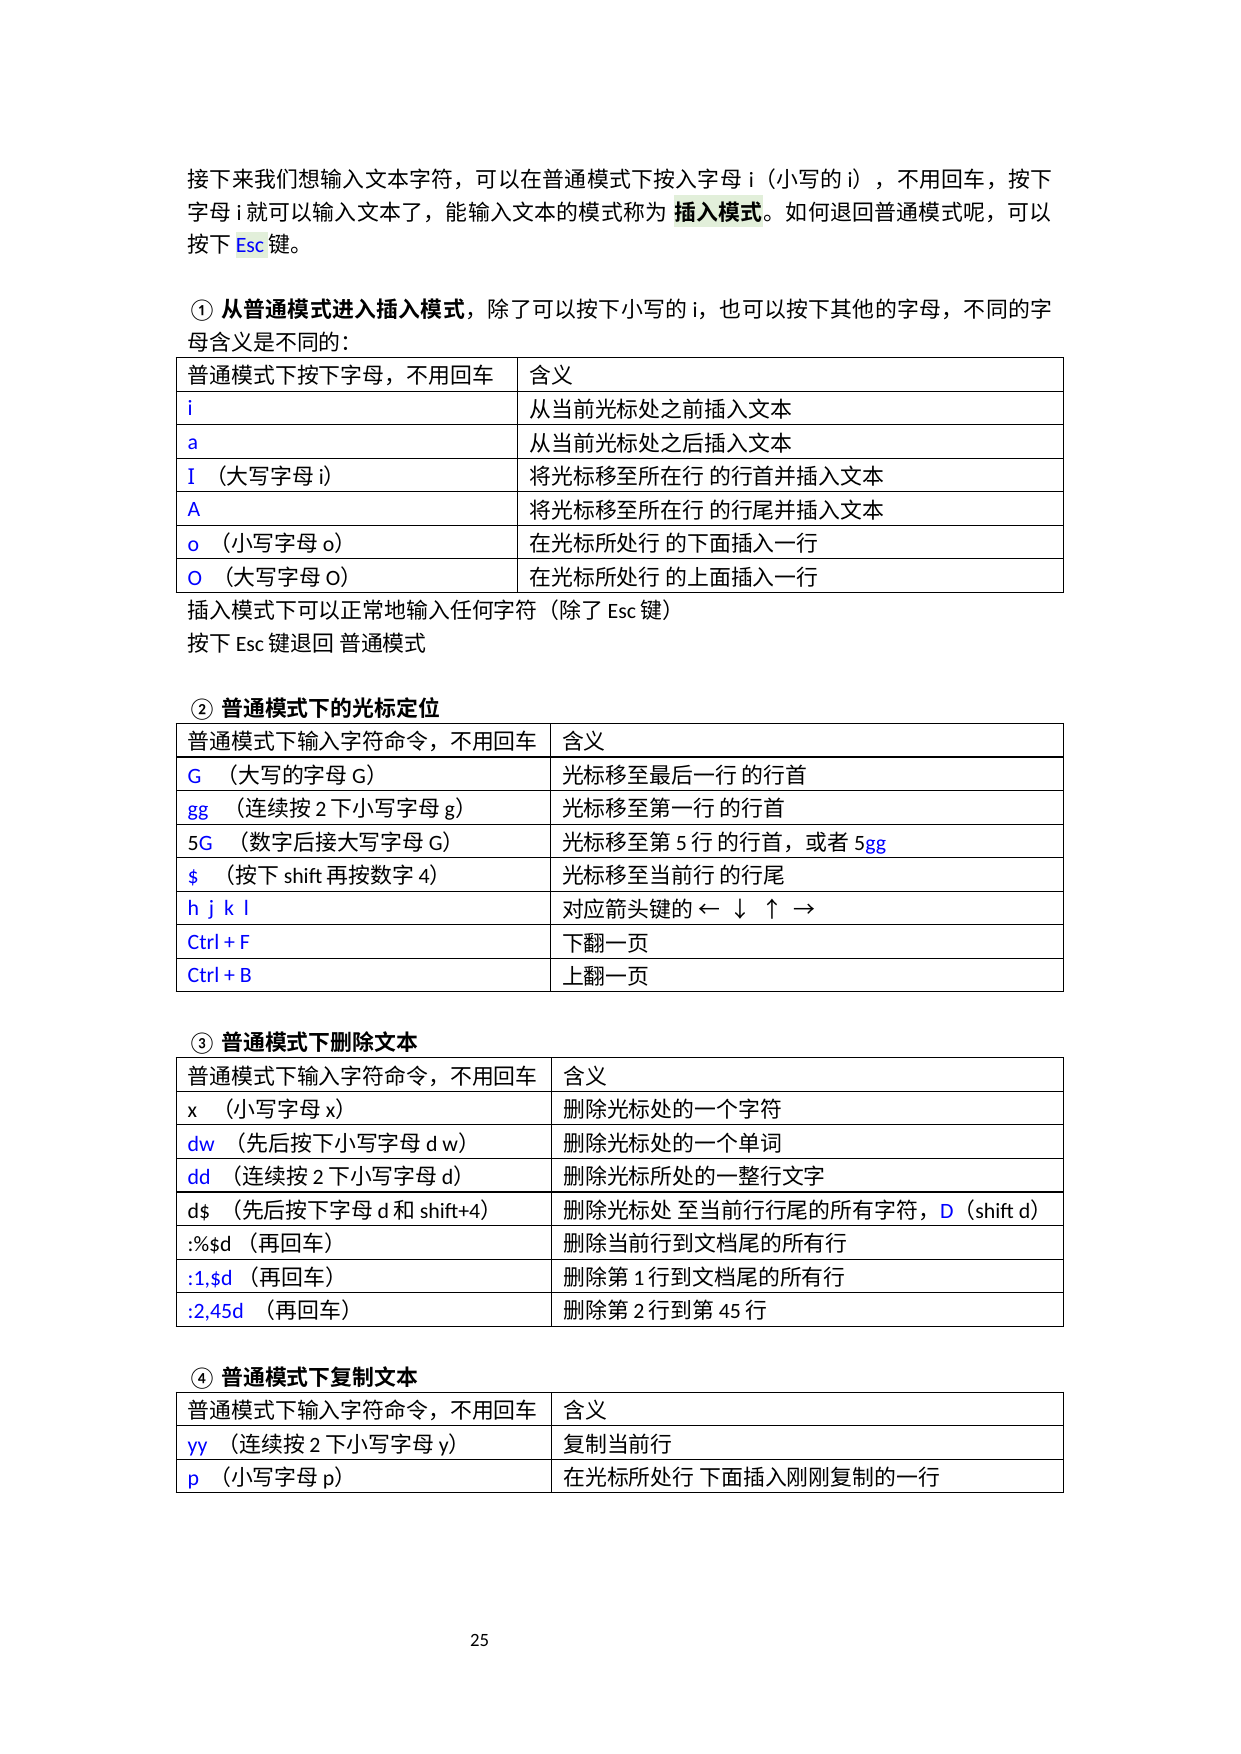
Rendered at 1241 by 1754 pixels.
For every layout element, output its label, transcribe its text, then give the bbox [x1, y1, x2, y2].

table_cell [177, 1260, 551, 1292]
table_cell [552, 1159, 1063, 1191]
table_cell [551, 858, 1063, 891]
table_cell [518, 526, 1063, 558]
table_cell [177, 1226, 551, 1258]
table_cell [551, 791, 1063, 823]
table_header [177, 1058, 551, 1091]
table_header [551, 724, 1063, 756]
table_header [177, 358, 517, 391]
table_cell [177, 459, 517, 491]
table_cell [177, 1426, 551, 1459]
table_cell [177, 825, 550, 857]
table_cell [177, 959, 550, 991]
text ①从普通模式进入插入模式，除了可以按下小写的i，也可以按下其他的字母，不同的字母含义是不同的： [187, 292, 1053, 357]
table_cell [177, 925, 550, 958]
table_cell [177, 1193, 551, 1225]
text 接下来我们想输入文本字符，可以在普通模式下按入字母i（小写的i），不用回车，按下字母i就可以输入文本了，能输入文本的模式称为 插入模式。如何退回普通模式呢，可以按下Esc键。 [187, 162, 1053, 259]
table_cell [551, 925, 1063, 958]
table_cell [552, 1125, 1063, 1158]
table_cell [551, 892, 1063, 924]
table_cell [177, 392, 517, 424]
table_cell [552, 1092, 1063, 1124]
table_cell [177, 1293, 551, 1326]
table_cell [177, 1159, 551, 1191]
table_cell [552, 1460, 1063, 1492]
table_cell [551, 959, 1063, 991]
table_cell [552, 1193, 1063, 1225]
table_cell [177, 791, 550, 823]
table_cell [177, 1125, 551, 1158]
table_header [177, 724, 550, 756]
text ③普通模式下删除文本 [187, 1025, 1053, 1057]
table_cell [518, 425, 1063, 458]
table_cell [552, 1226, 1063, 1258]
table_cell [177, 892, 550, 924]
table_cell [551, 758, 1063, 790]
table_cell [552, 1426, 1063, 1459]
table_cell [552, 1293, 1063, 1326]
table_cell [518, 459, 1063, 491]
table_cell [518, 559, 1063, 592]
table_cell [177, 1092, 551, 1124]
text 按下Esc键退回 普通模式 [187, 625, 1053, 658]
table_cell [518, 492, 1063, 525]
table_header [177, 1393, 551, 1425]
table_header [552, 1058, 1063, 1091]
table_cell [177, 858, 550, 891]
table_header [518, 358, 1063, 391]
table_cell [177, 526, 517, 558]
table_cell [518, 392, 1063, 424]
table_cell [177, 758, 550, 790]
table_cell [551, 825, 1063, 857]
text ②普通模式下的光标定位 [187, 690, 1053, 723]
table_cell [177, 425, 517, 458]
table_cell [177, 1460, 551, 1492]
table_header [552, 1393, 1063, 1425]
text 插入模式下可以正常地输入任何字符（除了Esc键） [187, 593, 1053, 625]
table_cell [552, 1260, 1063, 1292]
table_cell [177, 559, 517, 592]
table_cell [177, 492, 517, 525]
text ④普通模式下复制文本 [187, 1359, 1053, 1392]
